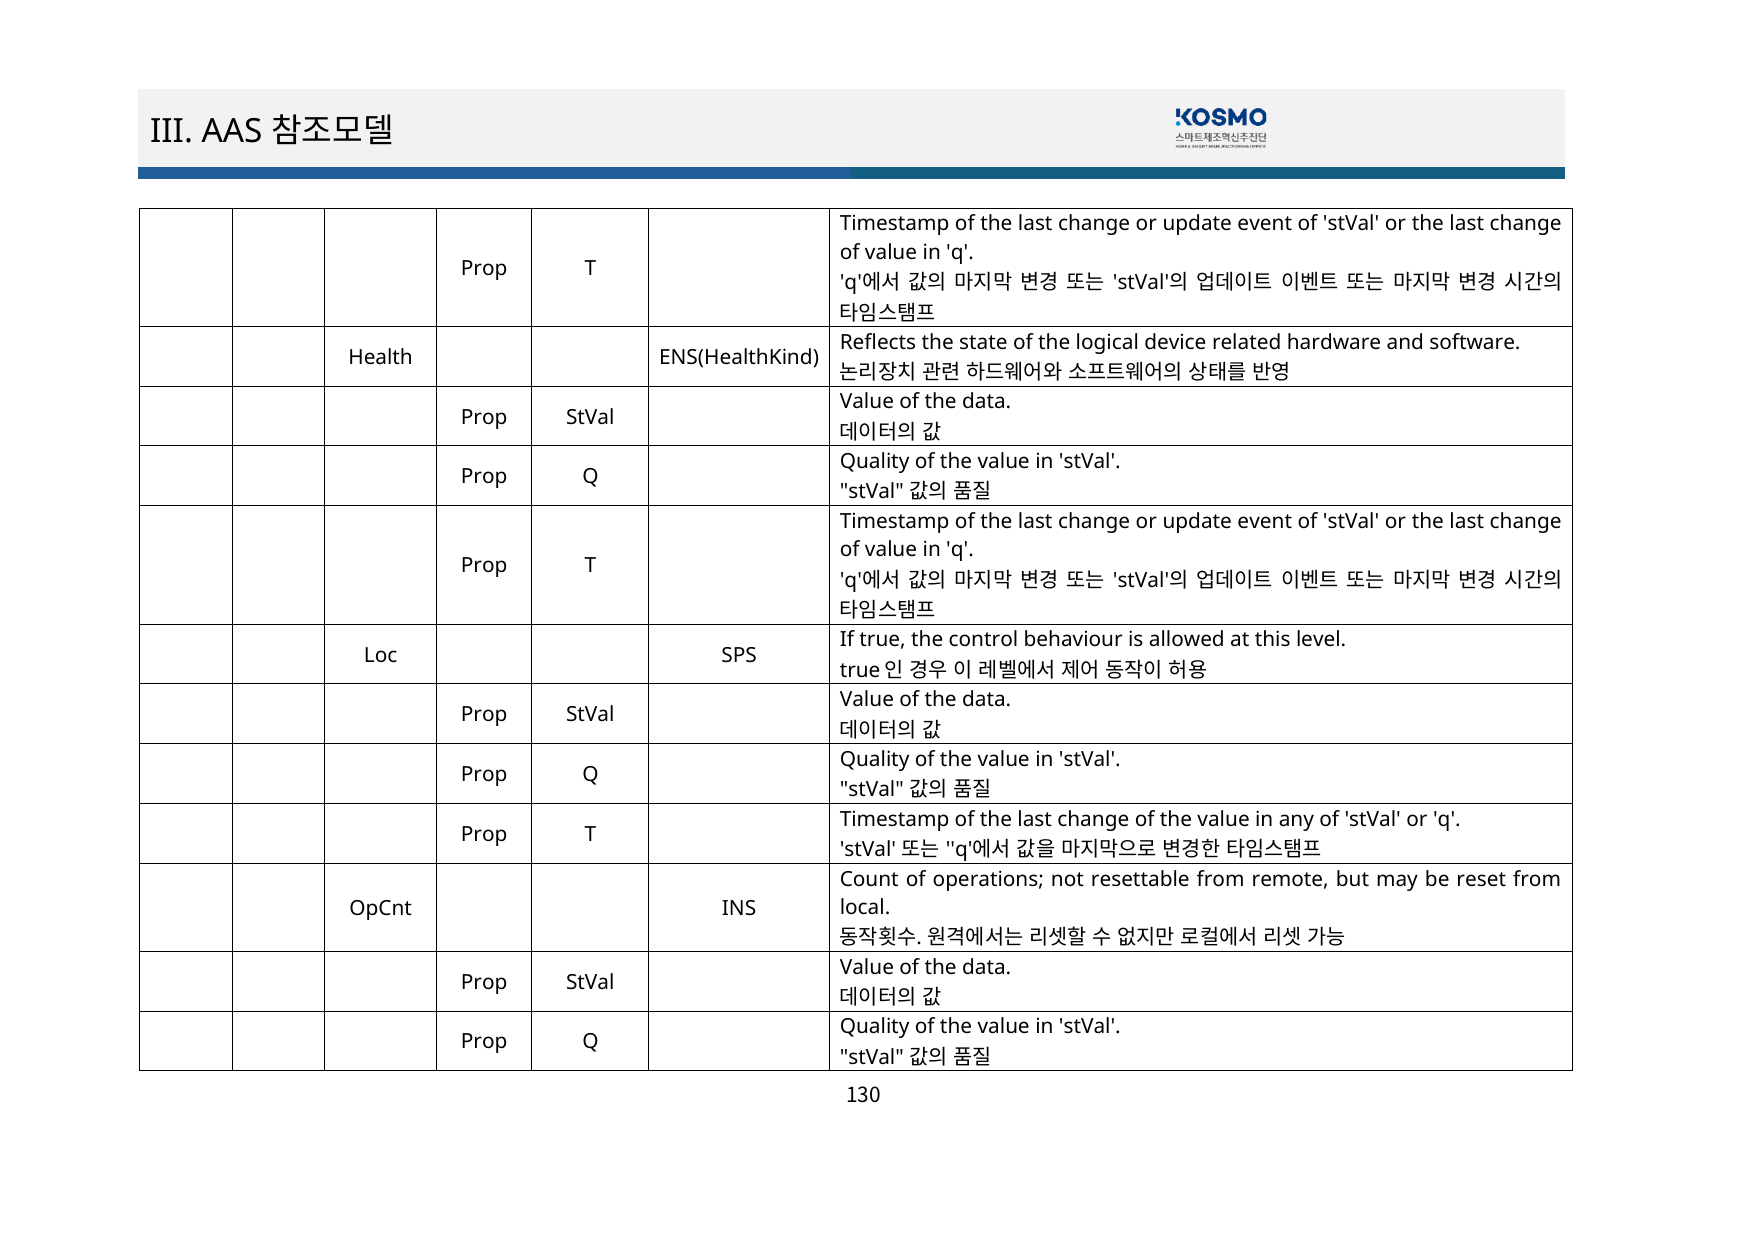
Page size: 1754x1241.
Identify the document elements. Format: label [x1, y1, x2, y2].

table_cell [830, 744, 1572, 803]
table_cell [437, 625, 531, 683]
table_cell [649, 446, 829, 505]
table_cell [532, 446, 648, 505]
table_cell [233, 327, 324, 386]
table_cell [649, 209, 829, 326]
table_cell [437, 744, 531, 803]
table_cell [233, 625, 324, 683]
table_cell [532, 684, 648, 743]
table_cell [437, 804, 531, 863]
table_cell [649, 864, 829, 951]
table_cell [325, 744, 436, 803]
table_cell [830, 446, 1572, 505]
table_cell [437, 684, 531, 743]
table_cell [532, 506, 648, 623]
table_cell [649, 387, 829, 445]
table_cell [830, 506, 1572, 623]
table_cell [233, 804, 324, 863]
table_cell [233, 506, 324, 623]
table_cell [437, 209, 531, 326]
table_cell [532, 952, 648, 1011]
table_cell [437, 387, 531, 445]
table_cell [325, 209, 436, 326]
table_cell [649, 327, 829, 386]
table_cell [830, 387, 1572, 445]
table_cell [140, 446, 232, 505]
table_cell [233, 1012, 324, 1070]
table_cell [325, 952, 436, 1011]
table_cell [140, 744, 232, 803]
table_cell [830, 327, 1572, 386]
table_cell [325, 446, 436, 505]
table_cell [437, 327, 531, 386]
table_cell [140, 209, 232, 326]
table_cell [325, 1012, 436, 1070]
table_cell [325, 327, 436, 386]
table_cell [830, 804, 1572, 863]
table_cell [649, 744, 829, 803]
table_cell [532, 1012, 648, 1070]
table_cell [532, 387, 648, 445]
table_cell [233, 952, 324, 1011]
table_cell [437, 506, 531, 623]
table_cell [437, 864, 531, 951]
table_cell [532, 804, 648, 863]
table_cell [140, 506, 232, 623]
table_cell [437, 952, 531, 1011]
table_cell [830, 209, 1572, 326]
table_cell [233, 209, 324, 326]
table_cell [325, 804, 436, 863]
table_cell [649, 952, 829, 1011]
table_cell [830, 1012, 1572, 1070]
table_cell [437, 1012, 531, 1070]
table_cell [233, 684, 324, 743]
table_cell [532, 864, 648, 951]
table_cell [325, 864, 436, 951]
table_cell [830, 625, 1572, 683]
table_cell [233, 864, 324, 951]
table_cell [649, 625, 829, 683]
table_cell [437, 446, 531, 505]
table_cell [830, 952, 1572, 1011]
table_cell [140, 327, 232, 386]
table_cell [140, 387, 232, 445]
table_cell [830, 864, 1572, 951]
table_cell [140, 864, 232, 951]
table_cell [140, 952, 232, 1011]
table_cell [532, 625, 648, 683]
picture [1175, 108, 1267, 148]
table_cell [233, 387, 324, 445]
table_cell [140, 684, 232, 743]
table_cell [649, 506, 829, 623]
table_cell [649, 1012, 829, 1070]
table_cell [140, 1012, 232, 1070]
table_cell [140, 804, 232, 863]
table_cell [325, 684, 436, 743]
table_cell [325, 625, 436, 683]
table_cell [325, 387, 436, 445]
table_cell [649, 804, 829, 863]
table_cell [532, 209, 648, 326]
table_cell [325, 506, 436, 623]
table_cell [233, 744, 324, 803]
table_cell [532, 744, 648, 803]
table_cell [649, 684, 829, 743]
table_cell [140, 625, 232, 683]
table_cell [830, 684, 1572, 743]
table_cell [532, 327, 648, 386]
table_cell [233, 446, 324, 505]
